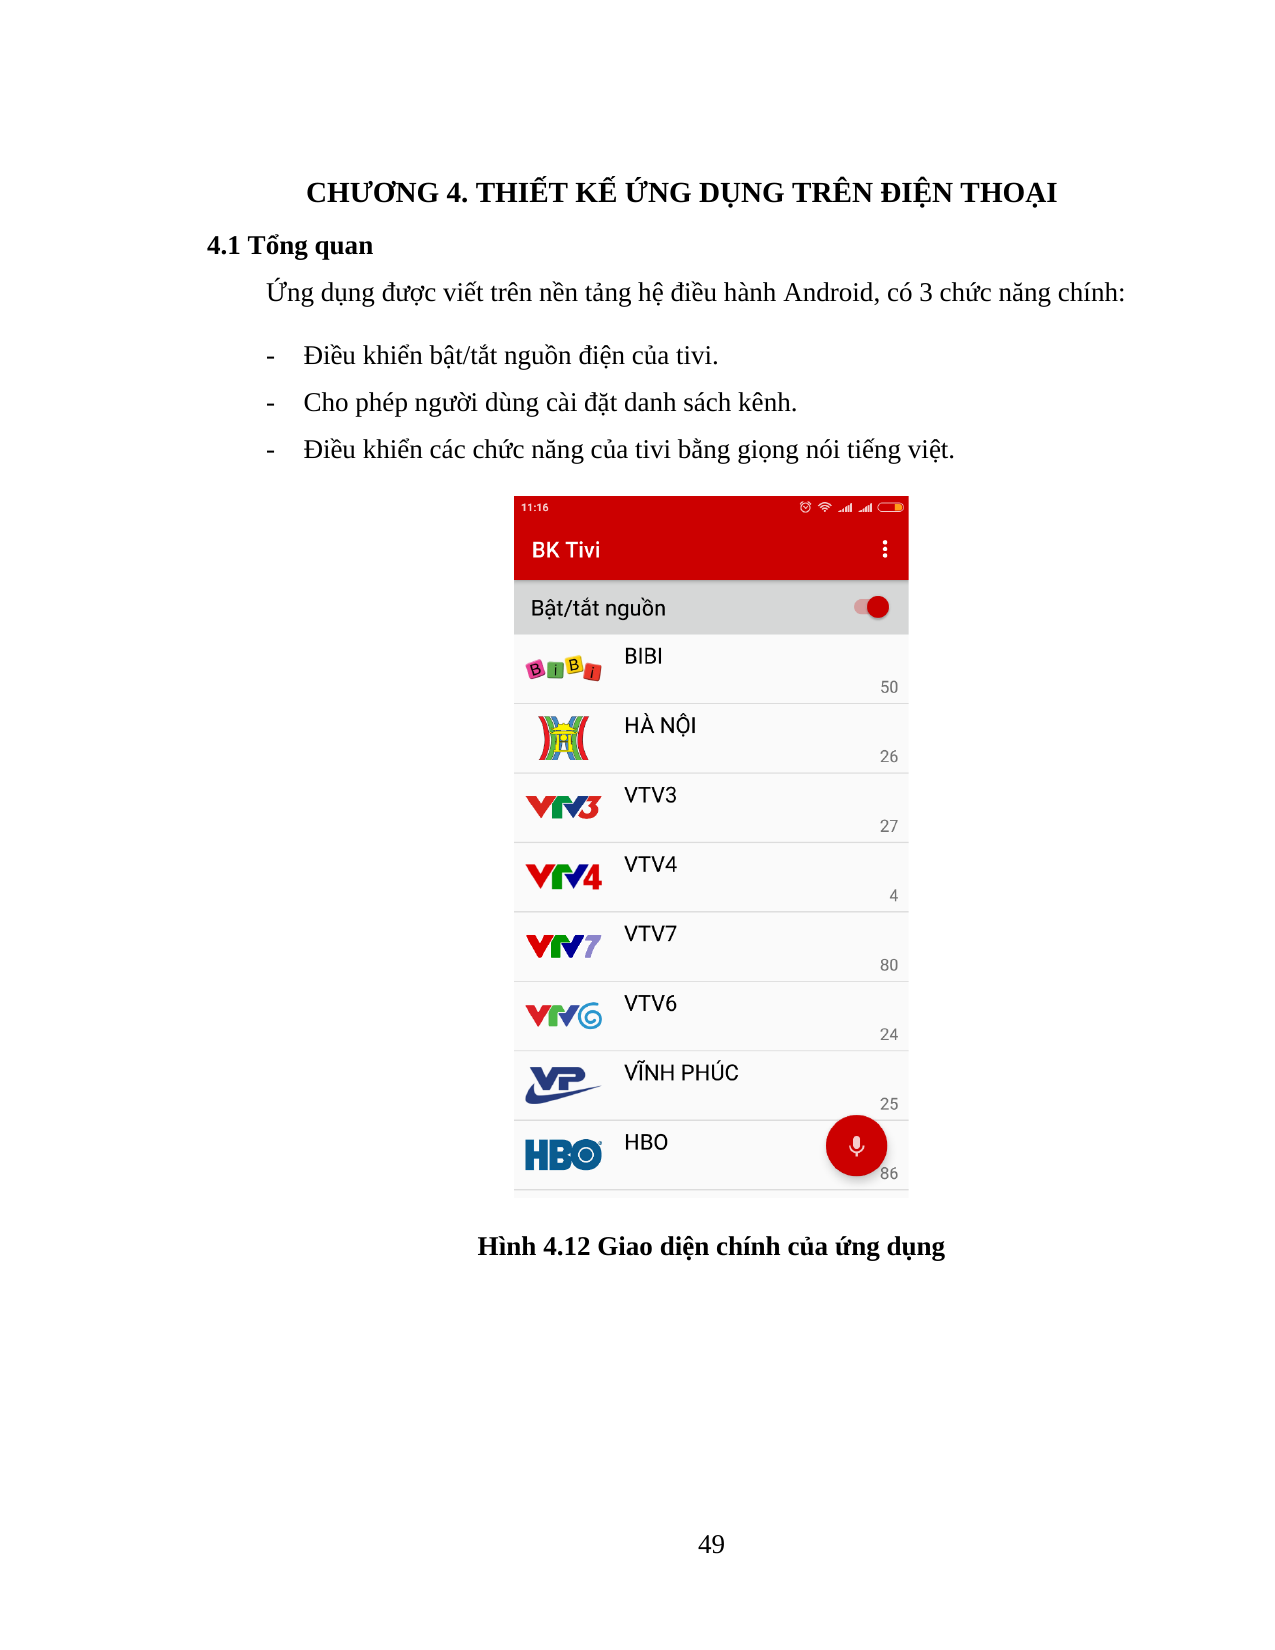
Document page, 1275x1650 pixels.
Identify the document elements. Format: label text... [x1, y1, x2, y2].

picture [514, 496, 909, 1198]
subtitle THIẾT KẾ ỨNG DỤNG TRÊN ĐIỆN THOẠI [207, 175, 1157, 208]
text Ứng dụng được viết trên nền tảng hệ điều hành Android, có 3 chức năng chính: [207, 276, 1157, 307]
list Điều khiển các chức năng của tivi bằng giọng nói tiếng việt. [266, 433, 1157, 464]
list Điều khiển bật/tắt nguồn điện của tivi. [266, 339, 1157, 371]
subtitle Tổng quan [207, 229, 1157, 261]
list Cho phép người dùng cài đặt danh sách kênh. [266, 386, 1157, 417]
